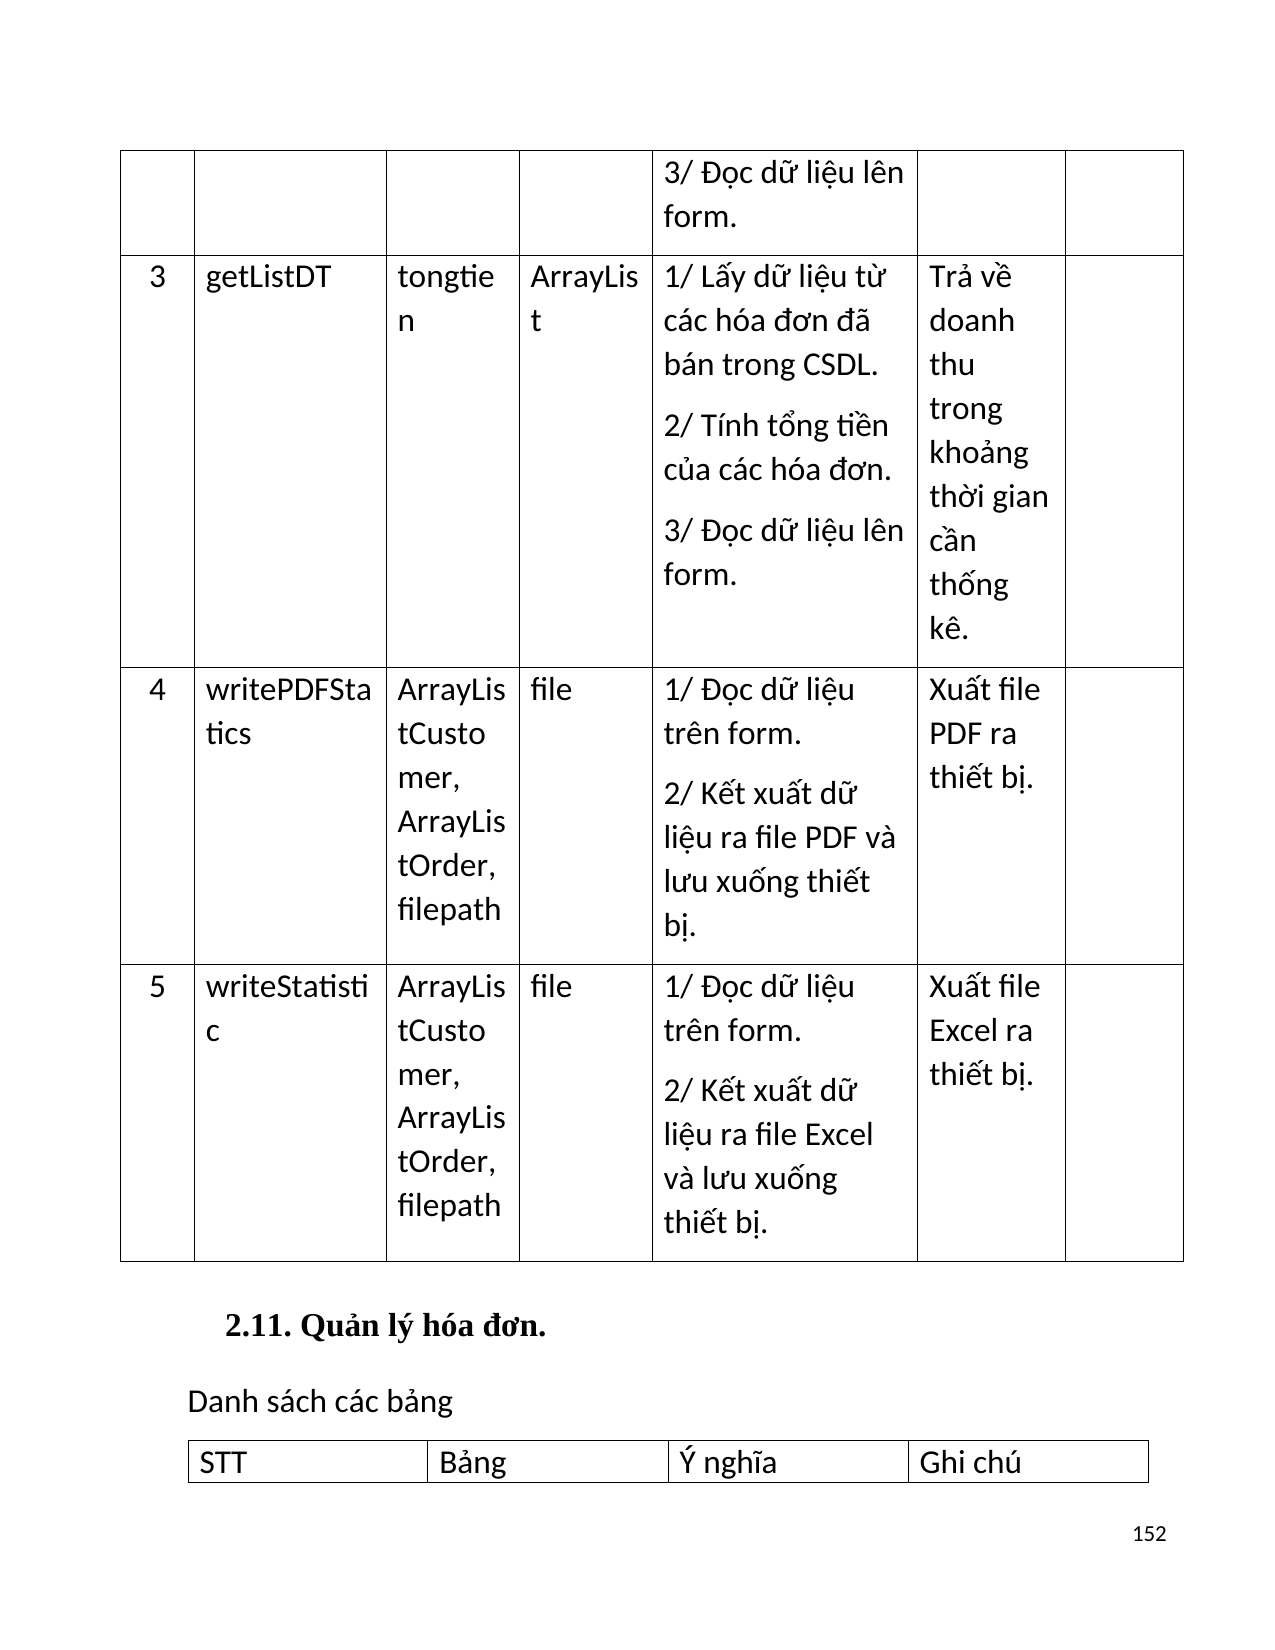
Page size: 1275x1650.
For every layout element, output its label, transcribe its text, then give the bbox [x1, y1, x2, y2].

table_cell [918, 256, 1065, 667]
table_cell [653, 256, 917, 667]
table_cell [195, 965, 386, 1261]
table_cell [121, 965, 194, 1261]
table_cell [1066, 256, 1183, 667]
text Danh sách các bảng [187, 1380, 1167, 1421]
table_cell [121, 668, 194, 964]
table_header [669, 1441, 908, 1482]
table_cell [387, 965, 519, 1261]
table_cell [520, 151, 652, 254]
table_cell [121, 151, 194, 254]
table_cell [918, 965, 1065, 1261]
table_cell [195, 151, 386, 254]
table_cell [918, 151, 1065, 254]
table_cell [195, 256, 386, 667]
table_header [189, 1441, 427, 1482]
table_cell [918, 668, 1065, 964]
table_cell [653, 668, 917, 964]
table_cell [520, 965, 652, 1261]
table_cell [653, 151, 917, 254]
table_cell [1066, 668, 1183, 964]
list Quản lý hóa đơn. [225, 1306, 1167, 1344]
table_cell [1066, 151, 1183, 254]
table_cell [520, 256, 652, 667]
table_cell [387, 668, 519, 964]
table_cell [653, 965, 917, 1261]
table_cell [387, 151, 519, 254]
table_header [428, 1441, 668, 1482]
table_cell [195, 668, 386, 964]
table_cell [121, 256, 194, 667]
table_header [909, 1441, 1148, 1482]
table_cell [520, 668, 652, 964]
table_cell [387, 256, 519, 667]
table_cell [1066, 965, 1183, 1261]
